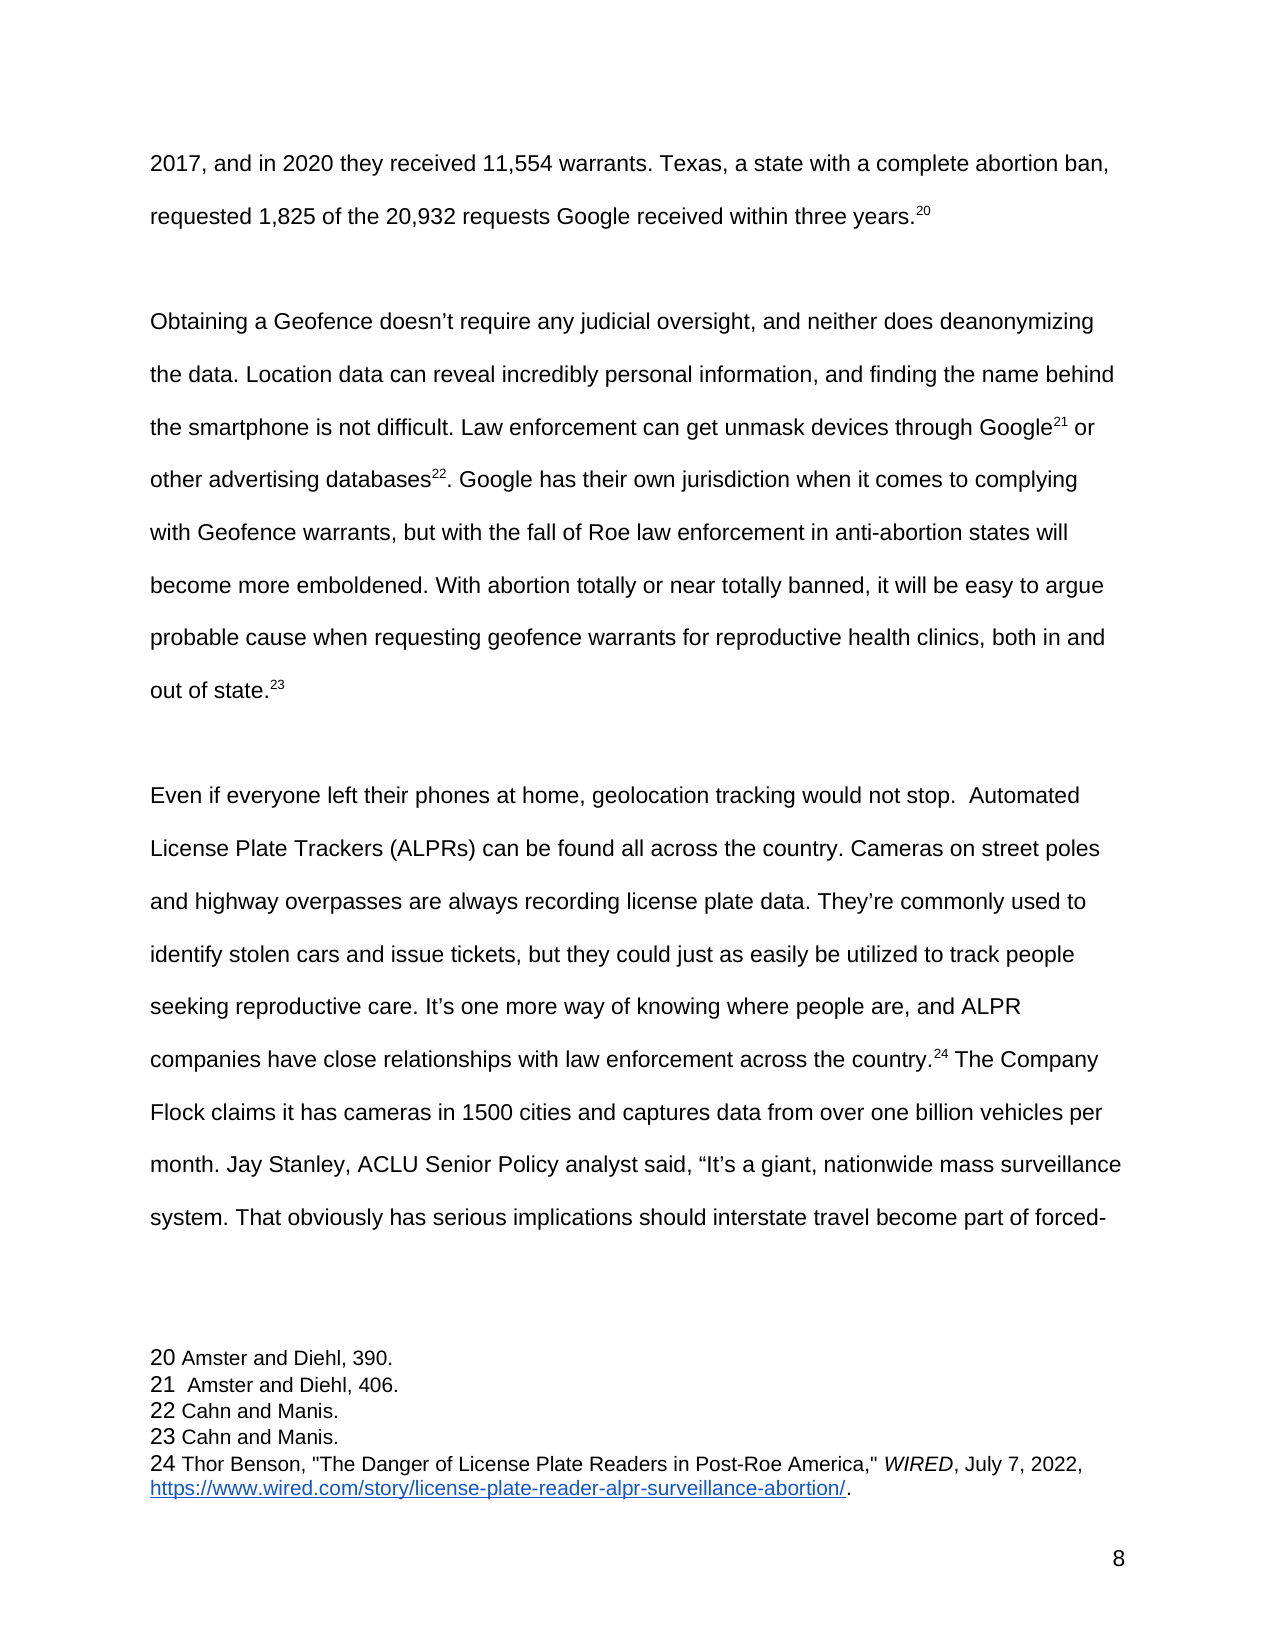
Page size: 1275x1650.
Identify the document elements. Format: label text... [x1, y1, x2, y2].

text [150, 150, 1125, 229]
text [150, 782, 1125, 1283]
text Obtaining a Geofence doesn’t require any judicial oversight, and neither does deanonymizing the data. Location data can reveal incredibly personal information, and finding the name behind the smartphone is not difficult. Law enforcement can get unmask devices through Google or other advertising databases. Google has their own jurisdiction when it comes to complying with Geofence warrants, but with the fall of Roe law enforcement in anti-abortion states will become more emboldened. With abortion totally or near totally banned, it will be easy to argue probable cause when requesting geofence warrants for reproductive health clinics, both in and out of state. [150, 308, 1125, 703]
